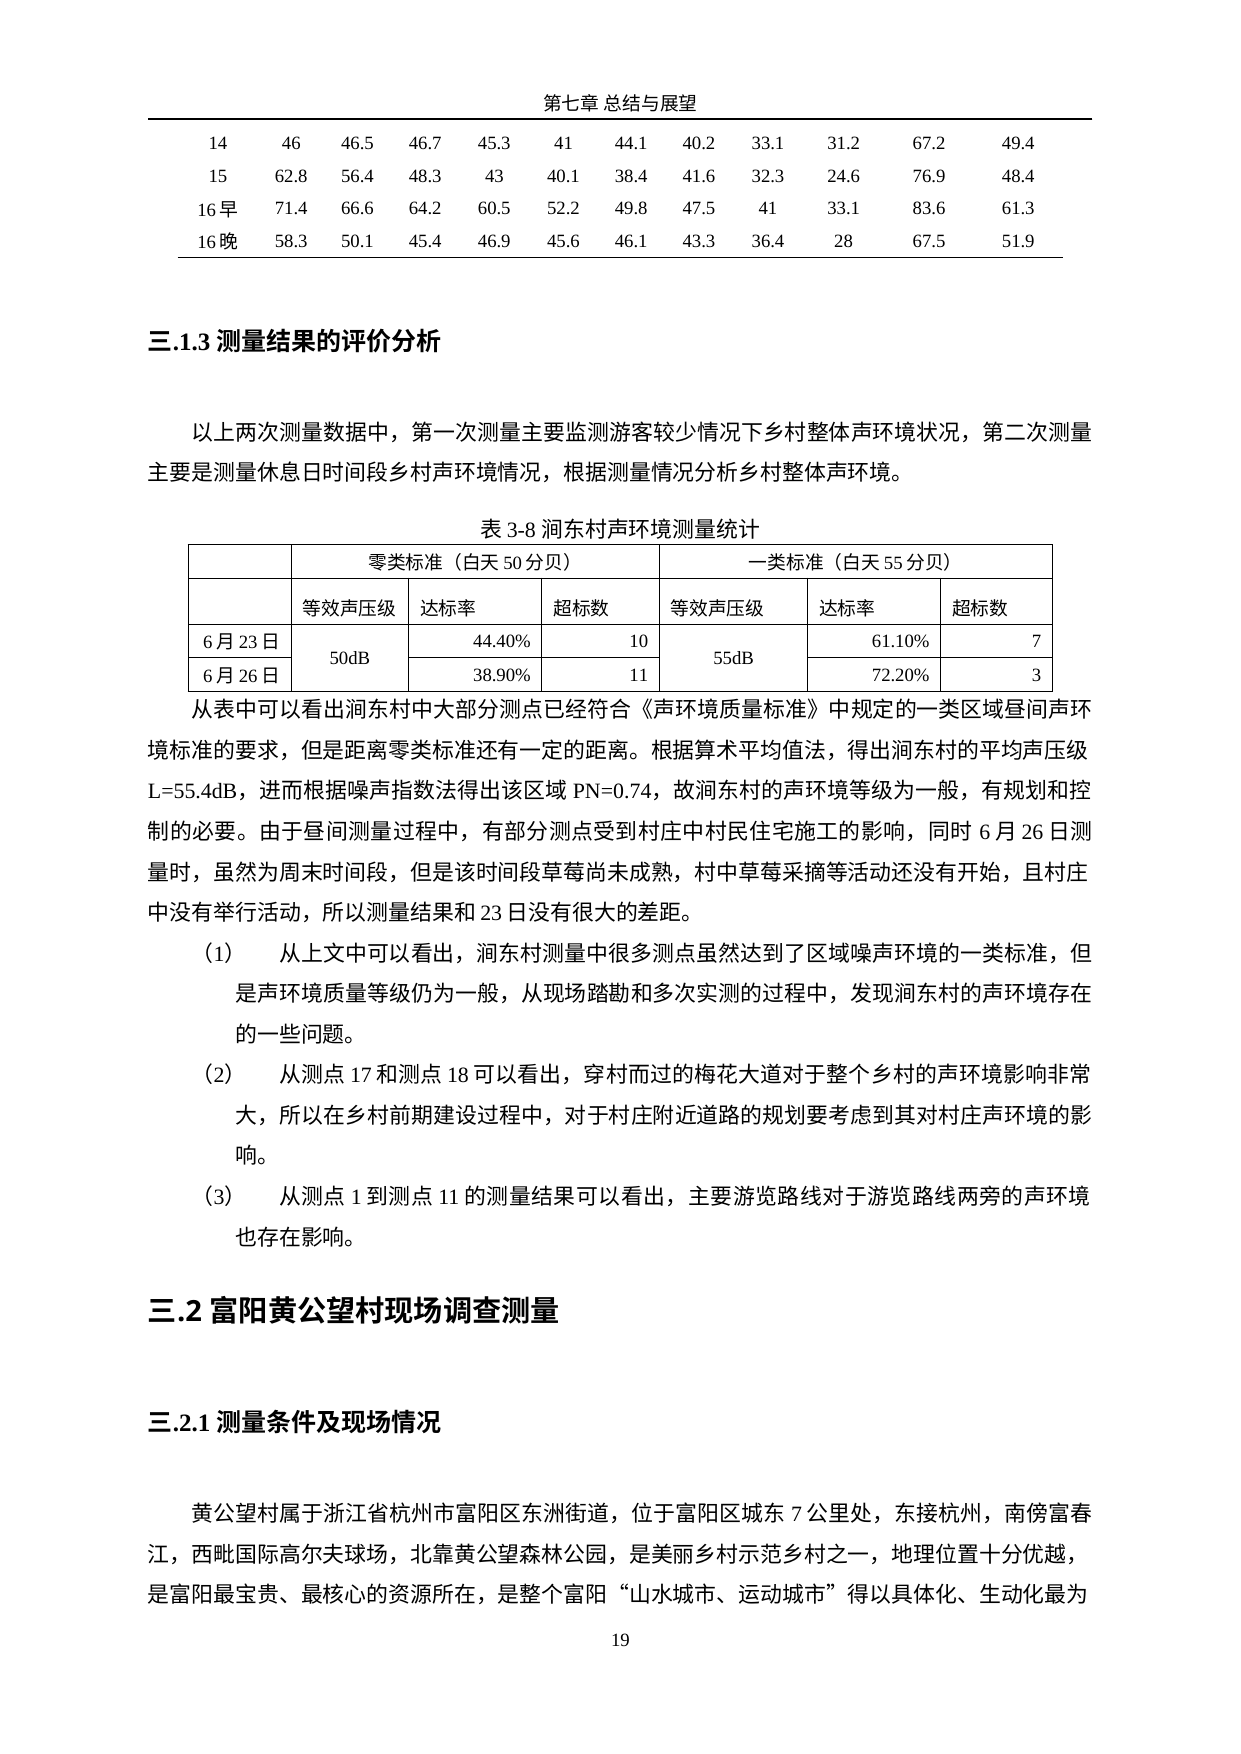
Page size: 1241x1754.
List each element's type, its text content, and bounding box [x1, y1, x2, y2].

table_cell 16早 [178, 192, 258, 224]
table_cell 45.4 [390, 224, 459, 257]
table_cell 等效声压级 [292, 579, 408, 623]
text 测量结果的评价分析 [148, 307, 1092, 372]
table_cell 达标率 [808, 579, 940, 623]
table_cell 45.6 [529, 224, 598, 257]
table_cell 71.4 [258, 192, 324, 224]
table_cell 56.4 [324, 159, 390, 192]
table_cell 7 [941, 625, 1052, 657]
table_cell 64.2 [390, 192, 459, 224]
table_cell 40.2 [664, 127, 733, 159]
table_cell 61.10% [808, 625, 940, 657]
table_cell 等效声压级 [660, 579, 807, 623]
table_cell 61.3 [973, 192, 1063, 224]
table_cell [189, 579, 291, 623]
table_cell 46 [258, 127, 324, 159]
table_cell 55dB [660, 625, 807, 691]
table_cell 60.5 [460, 192, 529, 224]
table_header [189, 545, 291, 578]
table_cell 72.20% [808, 658, 940, 691]
table_cell 41 [733, 192, 802, 224]
table_cell 14 [178, 127, 258, 159]
text 从表中可以看出涧东村中大部分测点已经符合《声环境质量标准》中规定的一类区域昼间声环境标准的要求，但是距离零类标准还有一定的距离。根据算术平均值法，得出涧东村的平均声压级L=55.4dB，进而根据噪声指数法得出该区域PN=0.74，故涧东村的声环境等级为一般，有规划和控制的必要。由于昼间测量过程中，有部分测点受到村庄中村民住宅施工的影响，同时6月26日测量时，虽然为周末时间段，但是该时间段草莓尚未成熟，村中草莓采摘等活动还没有开始，且村庄中没有举行活动，所以测量结果和23日没有很大的差距。 [148, 692, 1092, 927]
table_cell 58.3 [258, 224, 324, 257]
text 以上两次测量数据中，第一次测量主要监测游客较少情况下乡村整体声环境状况，第二次测量主要是测量休息日时间段乡村声环境情况，根据测量情况分析乡村整体声环境。 [148, 414, 1092, 487]
table_cell 3 [941, 658, 1052, 691]
table_cell 达标率 [409, 579, 541, 623]
table_cell 32.3 [733, 159, 802, 192]
table_cell 33.1 [733, 127, 802, 159]
table_cell 6月23日 [189, 625, 291, 657]
table_cell 15 [178, 159, 258, 192]
table_cell 50.1 [324, 224, 390, 257]
list 从上文中可以看出，涧东村测量中很多测点虽然达到了区域噪声环境的一类标准，但是声环境质量等级仍为一般，从现场踏勘和多次实测的过程中，发现涧东村的声环境存在的一些问题。 [191, 935, 1092, 1049]
table_cell 36.4 [733, 224, 802, 257]
table_cell 46.5 [324, 127, 390, 159]
table_cell 66.6 [324, 192, 390, 224]
table_cell 41.6 [664, 159, 733, 192]
table_cell 67.5 [884, 224, 973, 257]
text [148, 1496, 1092, 1609]
table_cell 67.2 [884, 127, 973, 159]
list 从测点17和测点18可以看出，穿村而过的梅花大道对于整个乡村的声环境影响非常大，所以在乡村前期建设过程中，对于村庄附近道路的规划要考虑到其对村庄声环境的影响。 [191, 1057, 1092, 1171]
table_cell 48.4 [973, 159, 1063, 192]
table_cell 38.90% [409, 658, 541, 691]
table_cell 62.8 [258, 159, 324, 192]
table_cell 45.3 [460, 127, 529, 159]
table_cell 超标数 [542, 579, 659, 623]
table_cell 49.4 [973, 127, 1063, 159]
table_cell 44.1 [598, 127, 664, 159]
table_cell 16晚 [178, 224, 258, 257]
table_cell 83.6 [884, 192, 973, 224]
table_cell 46.9 [460, 224, 529, 257]
table_cell 10 [542, 625, 659, 657]
table_header 一类标准（白天55分贝） [660, 545, 1052, 578]
table_cell 43.3 [664, 224, 733, 257]
table_cell 超标数 [941, 579, 1052, 623]
text 表3-8 涧东村声环境测量统计 [148, 512, 1092, 544]
table_cell 49.8 [598, 192, 664, 224]
table_cell 41 [529, 127, 598, 159]
list 从测点1到测点11的测量结果可以看出，主要游览路线对于游览路线两旁的声环境也存在影响。 [191, 1178, 1092, 1252]
table_cell 48.3 [390, 159, 459, 192]
table_cell 38.4 [598, 159, 664, 192]
table_cell 28 [802, 224, 884, 257]
table_cell 33.1 [802, 192, 884, 224]
table_cell 47.5 [664, 192, 733, 224]
table_cell 50dB [292, 625, 408, 691]
table_cell 76.9 [884, 159, 973, 192]
table_cell 24.6 [802, 159, 884, 192]
table_cell 46.1 [598, 224, 664, 257]
table_cell 6月26日 [189, 658, 291, 691]
table_header 零类标准（白天50分贝） [292, 545, 659, 578]
text 测量条件及现场情况 [148, 1388, 1092, 1453]
table_cell 44.40% [409, 625, 541, 657]
table_cell 43 [460, 159, 529, 192]
table_cell 51.9 [973, 224, 1063, 257]
text 富阳黄公望村现场调查测量 [148, 1276, 1092, 1341]
table_cell 11 [542, 658, 659, 691]
table_cell 52.2 [529, 192, 598, 224]
table_cell 46.7 [390, 127, 459, 159]
table_cell 31.2 [802, 127, 884, 159]
table_cell 40.1 [529, 159, 598, 192]
